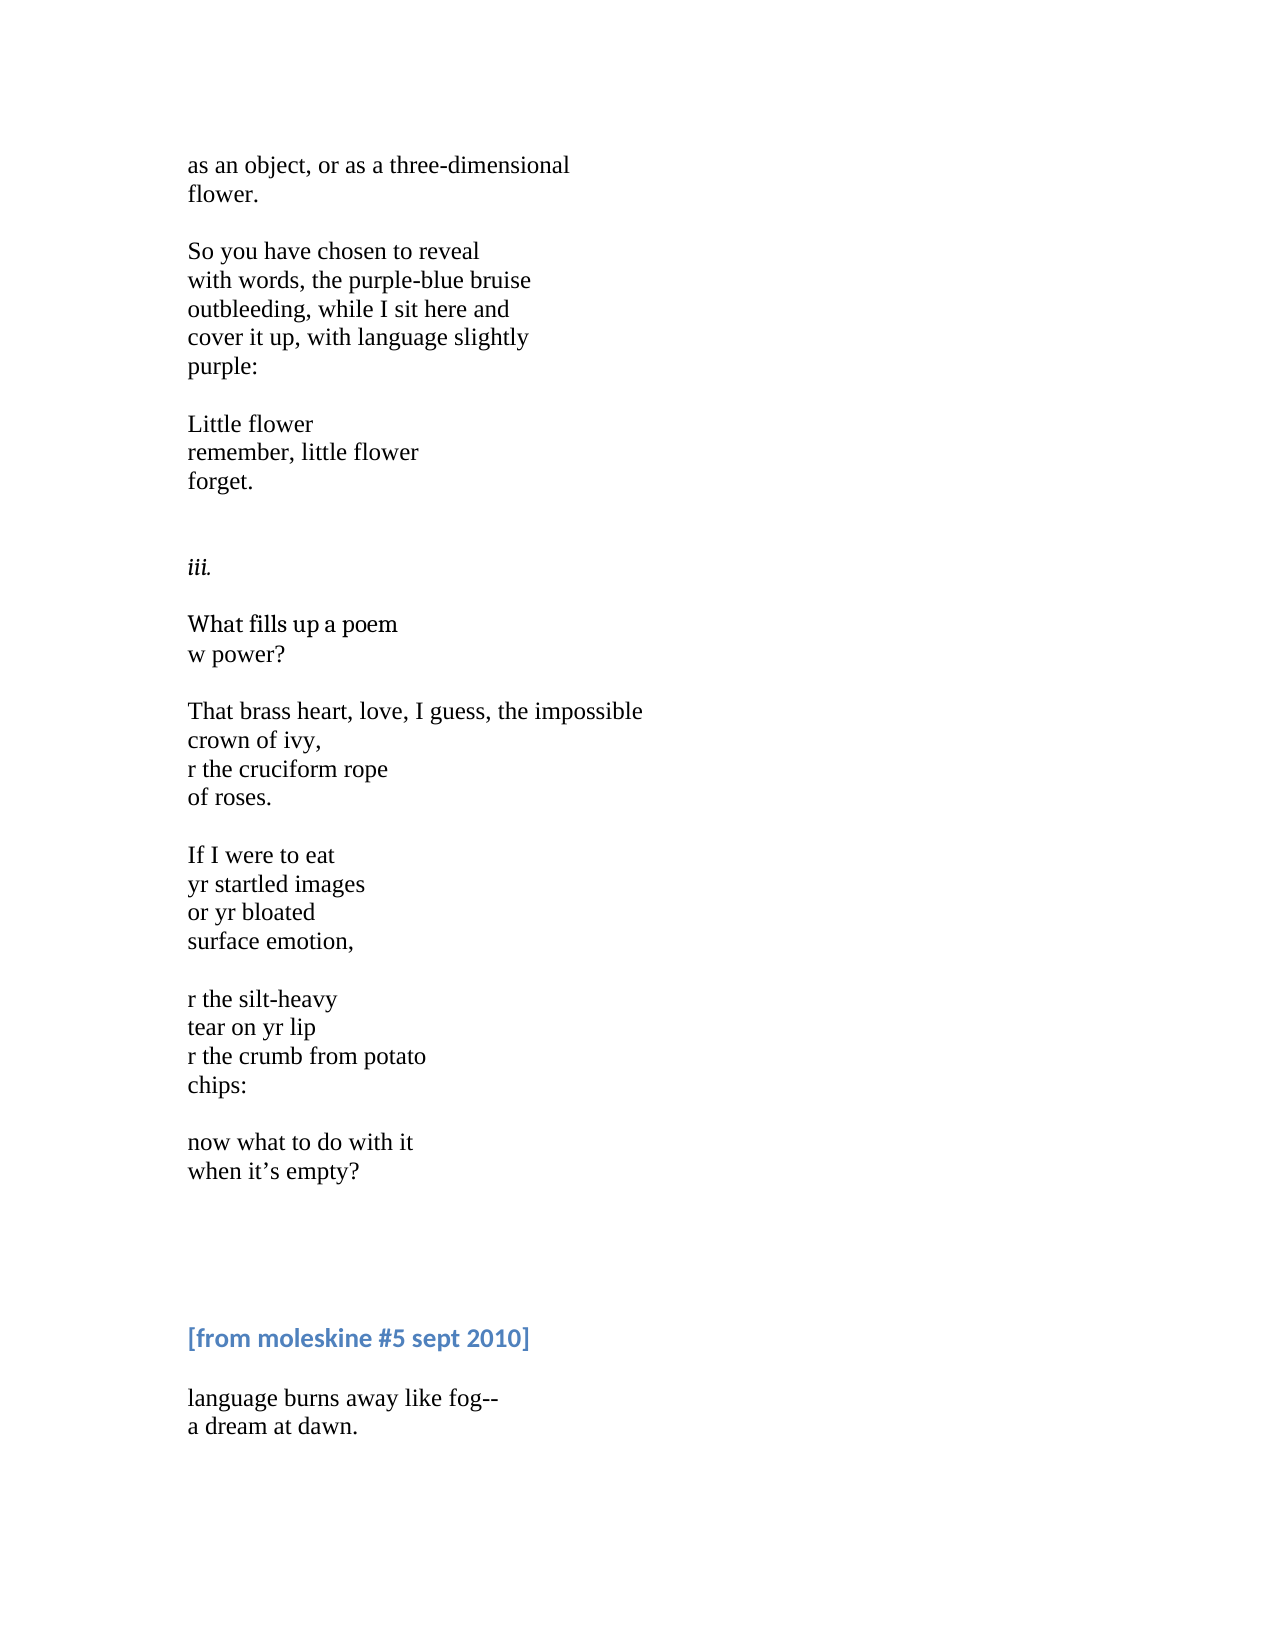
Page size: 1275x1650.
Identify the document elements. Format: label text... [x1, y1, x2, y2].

text surface emotion, [187, 926, 1087, 955]
text iii. [187, 552, 1087, 581]
text outbleeding, while I sit here and [187, 294, 1087, 322]
text forget. [187, 466, 1087, 495]
text or yr bloated [187, 897, 1087, 926]
text So you have chosen to reveal [187, 236, 1087, 265]
text r the cruciform rope [187, 754, 1087, 782]
text That brass heart, love, I guess, the impossible [187, 696, 1087, 725]
text w power? [187, 639, 1087, 667]
text when it’s empty? [187, 1156, 1087, 1185]
text tear on yr lip [187, 1012, 1087, 1041]
text of roses. [187, 782, 1087, 811]
text yr startled images [187, 869, 1087, 897]
text r the crumb from potato [187, 1041, 1087, 1070]
text as an object, or as a three-dimensional [187, 150, 1087, 179]
text Little flower [187, 409, 1087, 437]
text r the silt-heavy [187, 984, 1087, 1012]
text a dream at dawn. [187, 1411, 1087, 1440]
text with words, the purple-blue bruise [187, 265, 1087, 294]
text chips: [187, 1070, 1087, 1099]
text flower. [187, 179, 1087, 207]
text crown of ivy, [187, 725, 1087, 754]
text cover it up, with language slightly [187, 322, 1087, 351]
text purple: [187, 351, 1087, 380]
text If I were to eat [187, 840, 1087, 869]
text What fills up a poem [187, 610, 1087, 639]
text remember, little flower [187, 437, 1087, 466]
text language burns away like fog-- [187, 1383, 1087, 1411]
subtitle [from moleskine #5 sept 2010] [187, 1321, 1087, 1354]
text now what to do with it [187, 1127, 1087, 1156]
